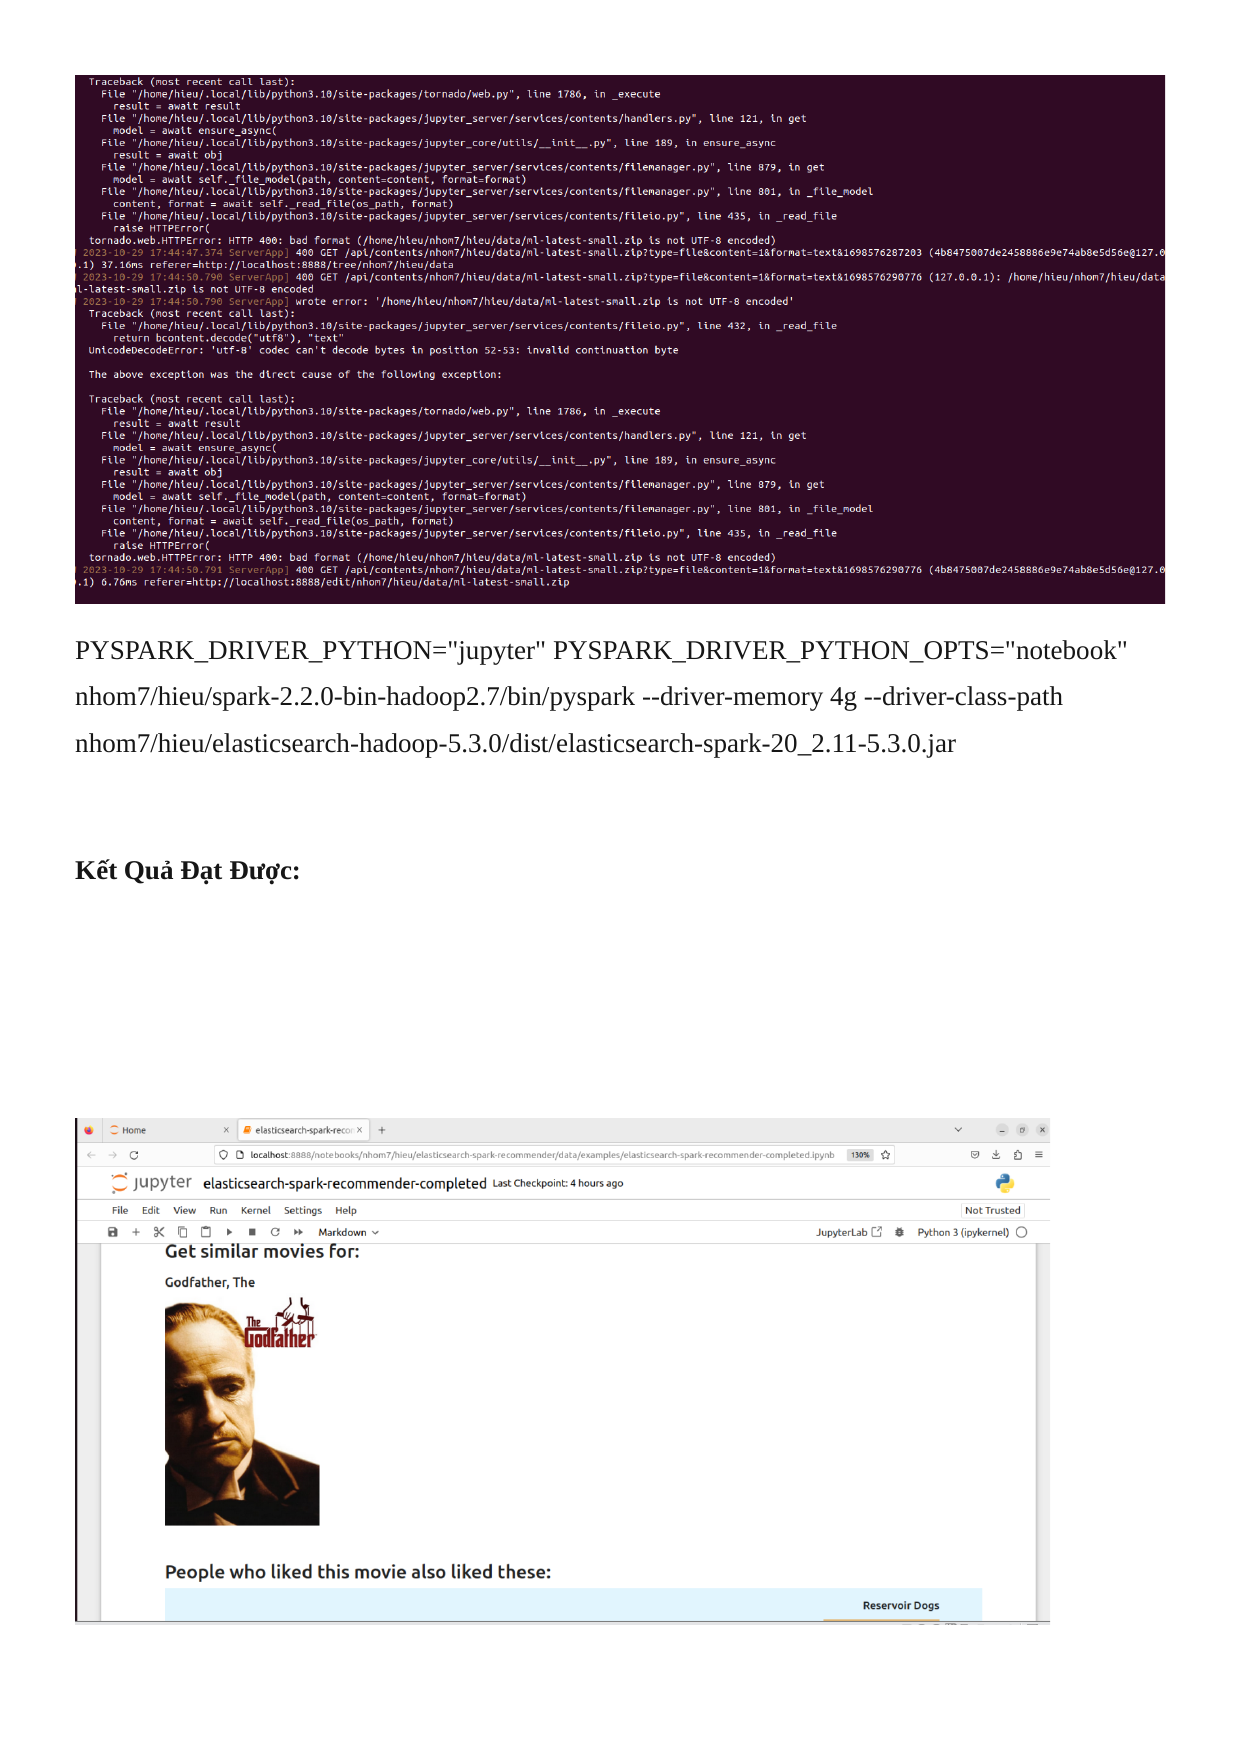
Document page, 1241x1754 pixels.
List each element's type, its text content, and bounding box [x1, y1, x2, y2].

text PYSPARK_DRIVER_PYTHON="jupyter" PYSPARK_DRIVER_PYTHON_OPTS="notebook" nhom7/hieu/spark-2.2.0-bin-hadoop2.7/bin/pyspark --driver-memory 4g --driver-class-path nhom7/hieu/elasticsearch-hadoop-5.3.0/dist/elasticsearch-spark-20_2.11-5.3.0.jar [75, 634, 1165, 758]
picture [75, 75, 1166, 604]
text Kết Quả Đạt Được: [75, 854, 1165, 885]
picture [75, 1118, 1050, 1625]
